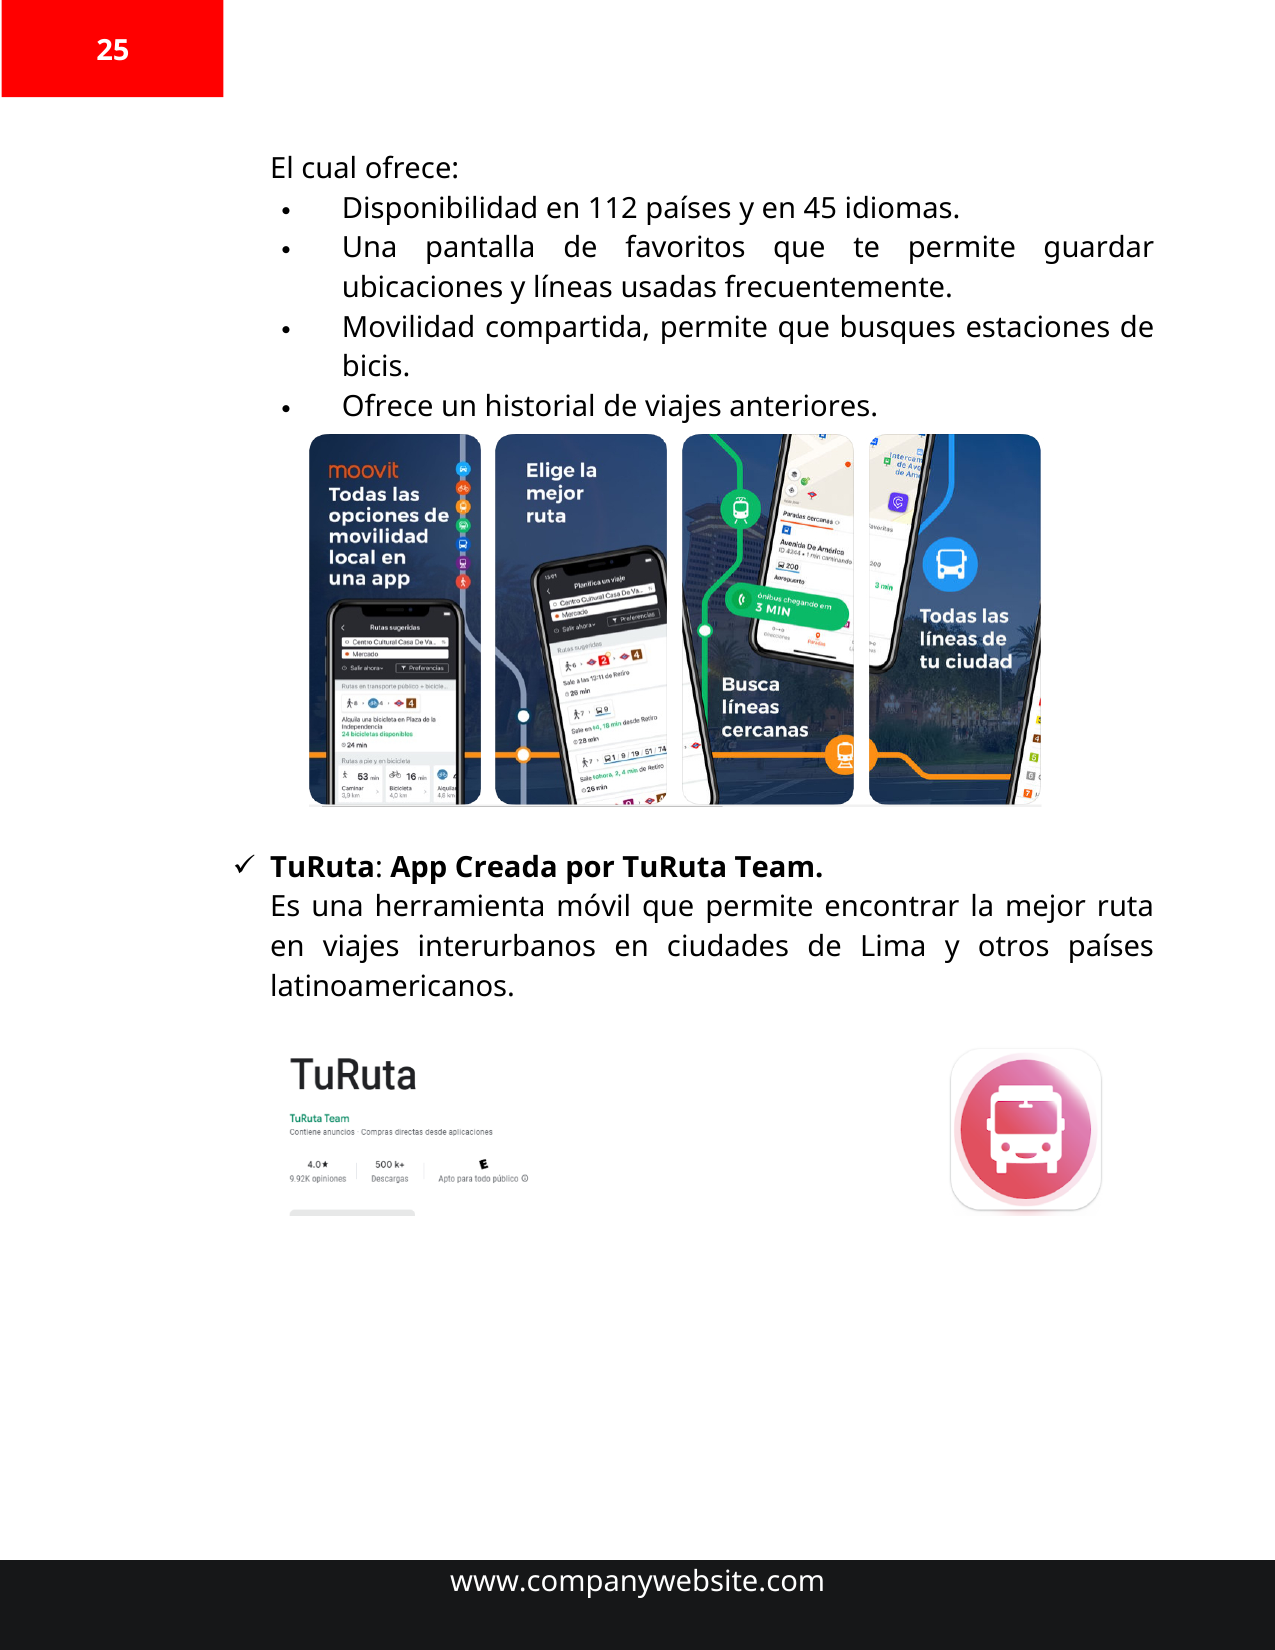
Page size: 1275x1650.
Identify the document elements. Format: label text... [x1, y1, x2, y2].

picture [303, 425, 1047, 807]
picture [270, 1040, 1152, 1216]
list Una pantalla de favoritos que te permite guardar ubicaciones y líneas usadas frecuentemente. [282, 227, 1155, 306]
list TuRuta: App Creada por TuRuta Team. [232, 846, 1155, 886]
list Es una herramienta móvil que permite encontrar la mejor ruta en viajes interurbanos en ciudades de Lima y otros países latinoamericanos. [270, 886, 1155, 1005]
list El cual ofrece: [270, 147, 1155, 187]
list Ofrece un historial de viajes anteriores. [282, 385, 1155, 425]
list Movilidad compartida, permite que busques estaciones de bicis. [282, 306, 1155, 385]
list Disponibilidad en 112 países y en 45 idiomas. [282, 187, 1155, 227]
